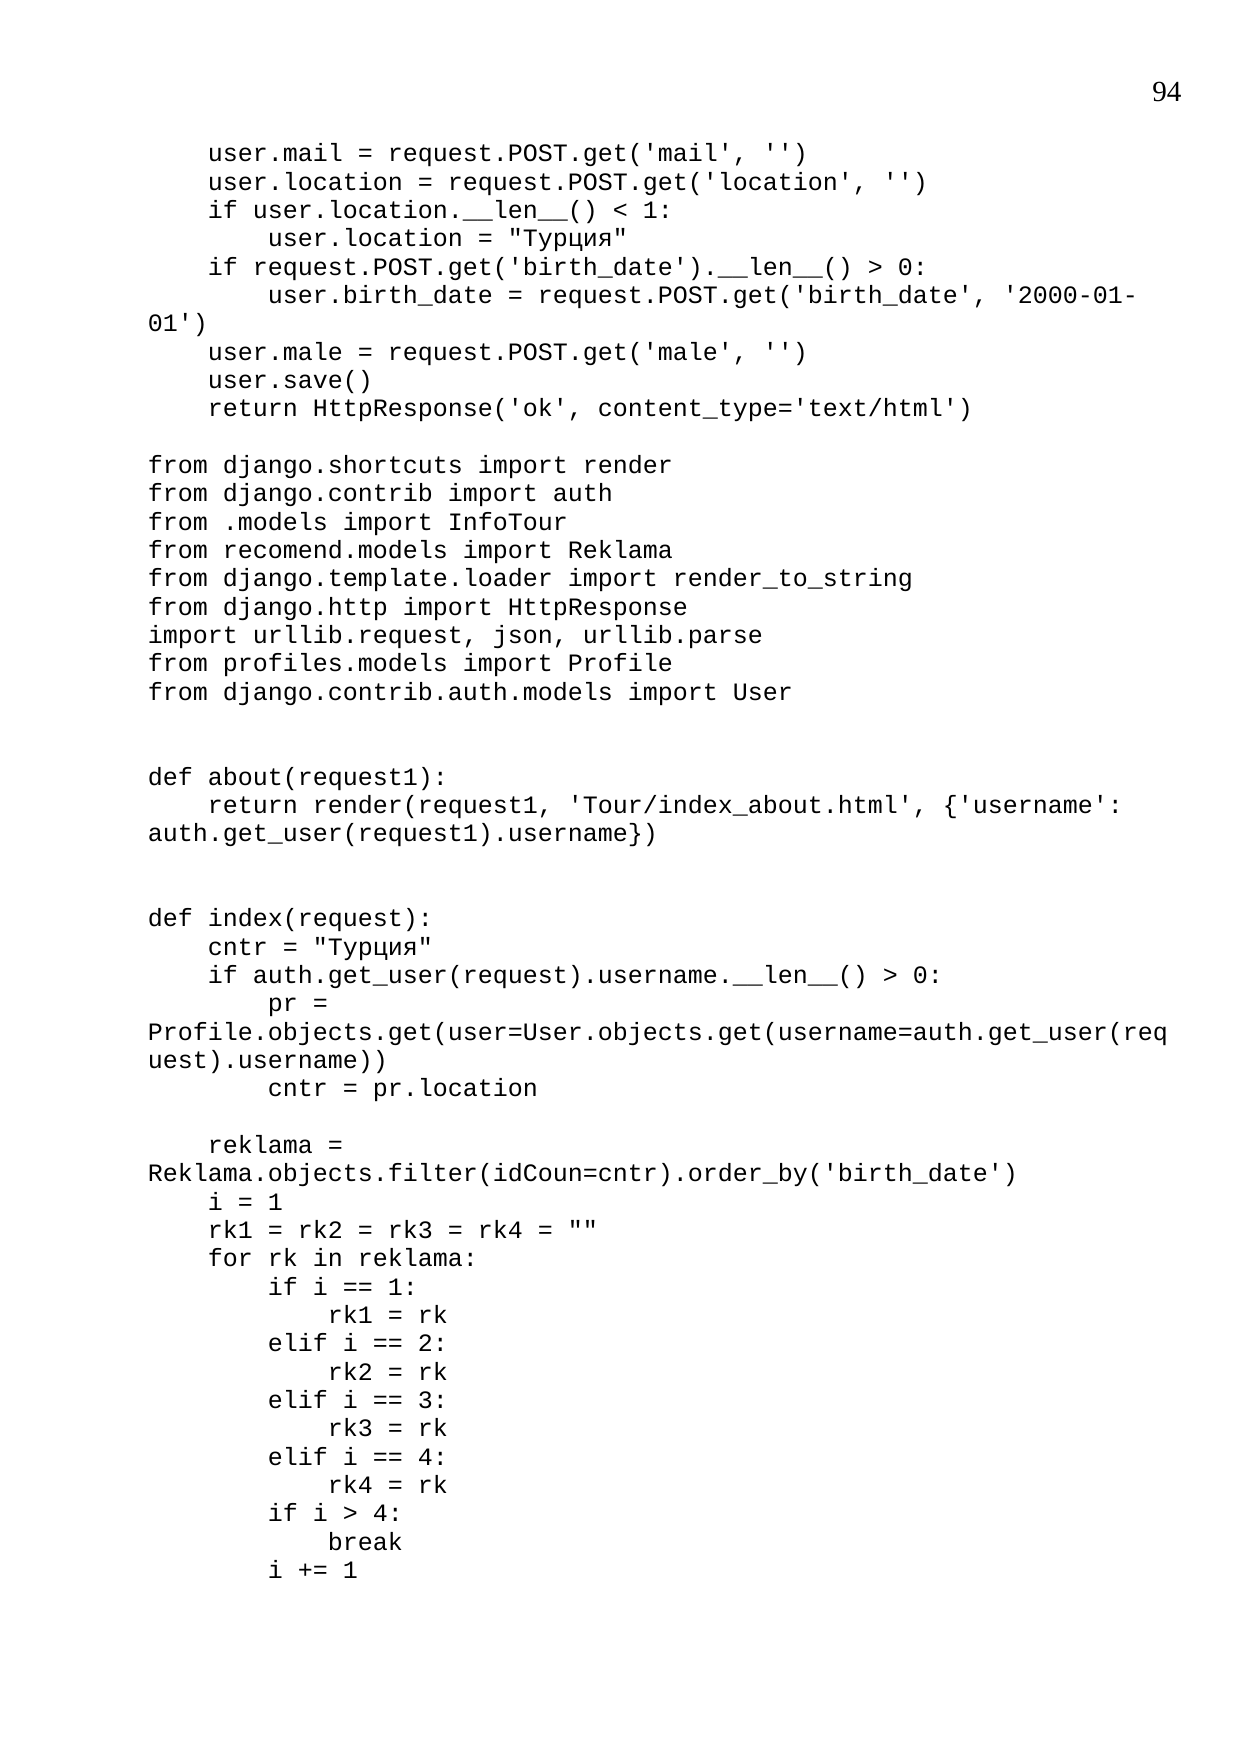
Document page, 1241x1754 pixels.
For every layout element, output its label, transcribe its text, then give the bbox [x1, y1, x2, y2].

text from django.template.loader import render_to_string [148, 566, 1181, 594]
text break [148, 1529, 1181, 1558]
text user.birth_date = request.POST.get('birth_date', '2000-01-01') [148, 283, 1181, 339]
text from django.shortcuts import render [148, 453, 1181, 481]
text elif i == 3: [148, 1388, 1181, 1416]
text from profiles.models import Profile [148, 651, 1181, 679]
text i = 1 [148, 1189, 1181, 1218]
text elif i == 4: [148, 1444, 1181, 1473]
text reklama = Reklama.objects.filter(idCoun=cntr).order_by('birth_date') [148, 1133, 1181, 1189]
text rk4 = rk [148, 1473, 1181, 1501]
text def about(request1): [148, 764, 1181, 793]
text elif i == 2: [148, 1331, 1181, 1359]
text return HttpResponse('ok', content_type='text/html') [148, 396, 1181, 424]
text rk2 = rk [148, 1359, 1181, 1388]
text from recomend.models import Reklama [148, 538, 1181, 566]
text from django.http import HttpResponse [148, 594, 1181, 623]
text from .models import InfoTour [148, 509, 1181, 538]
text if i == 1: [148, 1274, 1181, 1303]
text if user.location.__len__() < 1: [148, 198, 1181, 226]
text if i > 4: [148, 1501, 1181, 1529]
text user.male = request.POST.get('male', '') [148, 339, 1181, 368]
text return render(request1, 'Tour/index_about.html', {'username': auth.get_user(request1).username}) [148, 793, 1181, 849]
text import urllib.request, json, urllib.parse [148, 623, 1181, 651]
text if request.POST.get('birth_date').__len__() > 0: [148, 254, 1181, 283]
text cntr = pr.location [148, 1076, 1181, 1104]
text rk3 = rk [148, 1416, 1181, 1444]
text pr = Profile.objects.get(user=User.objects.get(username=auth.get_user(request).username)) [148, 991, 1181, 1076]
text if auth.get_user(request).username.__len__() > 0: [148, 963, 1181, 991]
text user.mail = request.POST.get('mail', '') [148, 141, 1181, 169]
text i += 1 [148, 1558, 1181, 1586]
text user.location = request.POST.get('location', '') [148, 169, 1181, 198]
text cntr = "Турция" [148, 934, 1181, 963]
text from django.contrib.auth.models import User [148, 679, 1181, 708]
text def index(request): [148, 906, 1181, 934]
text user.location = "Турция" [148, 226, 1181, 254]
text rk1 = rk2 = rk3 = rk4 = "" [148, 1218, 1181, 1246]
text from django.contrib import auth [148, 481, 1181, 509]
text user.save() [148, 368, 1181, 396]
text rk1 = rk [148, 1303, 1181, 1331]
text for rk in reklama: [148, 1246, 1181, 1274]
